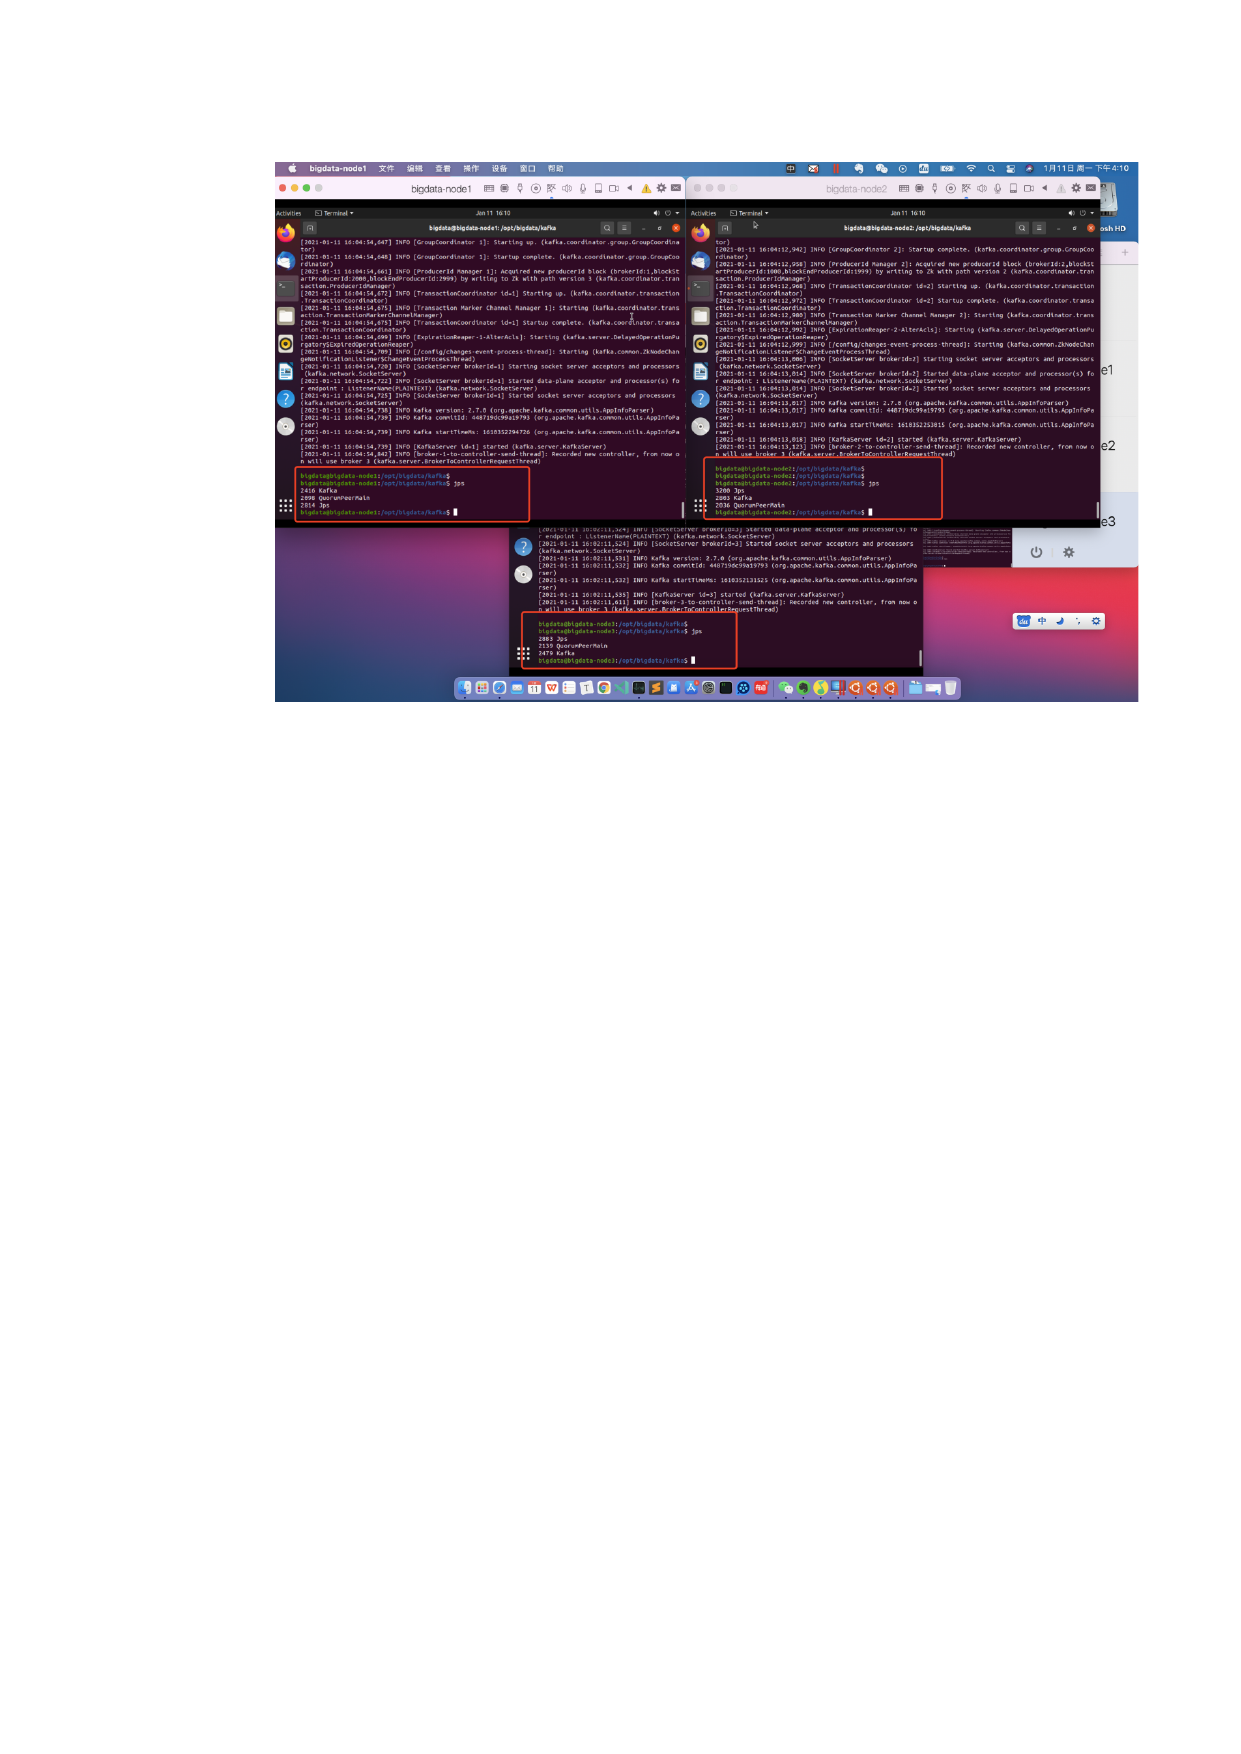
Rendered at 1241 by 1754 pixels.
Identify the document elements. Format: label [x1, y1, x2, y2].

picture [275, 162, 1139, 702]
